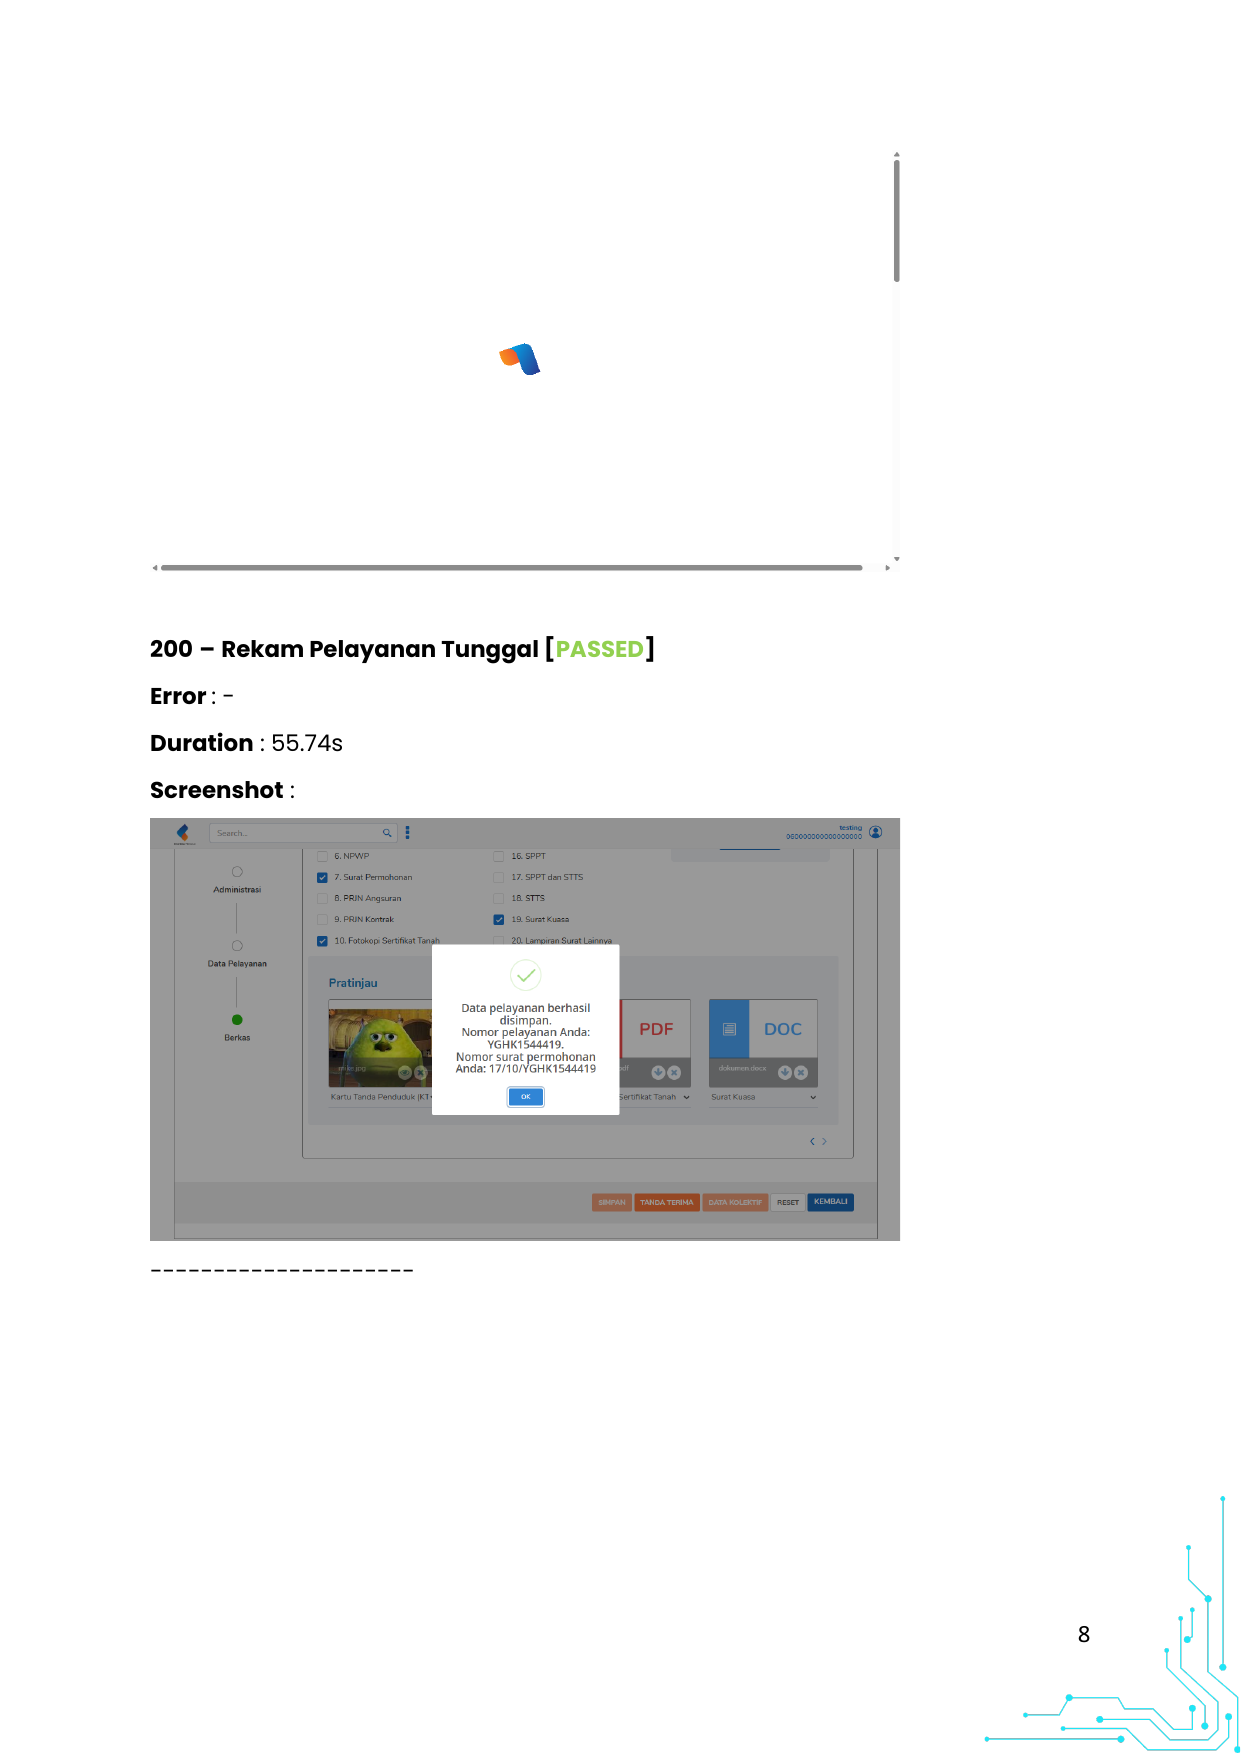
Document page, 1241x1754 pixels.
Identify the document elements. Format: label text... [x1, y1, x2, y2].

text --------------------- [150, 1253, 1090, 1287]
picture [150, 150, 901, 572]
text Duration : 55.74s [150, 725, 1090, 759]
text Screenshot : [150, 772, 1090, 806]
text Error : - [150, 678, 1090, 712]
picture [984, 1496, 1241, 1753]
picture [150, 818, 901, 1241]
text 200 – Rekam Pelayanan Tunggal [PASSED] [150, 631, 1090, 666]
